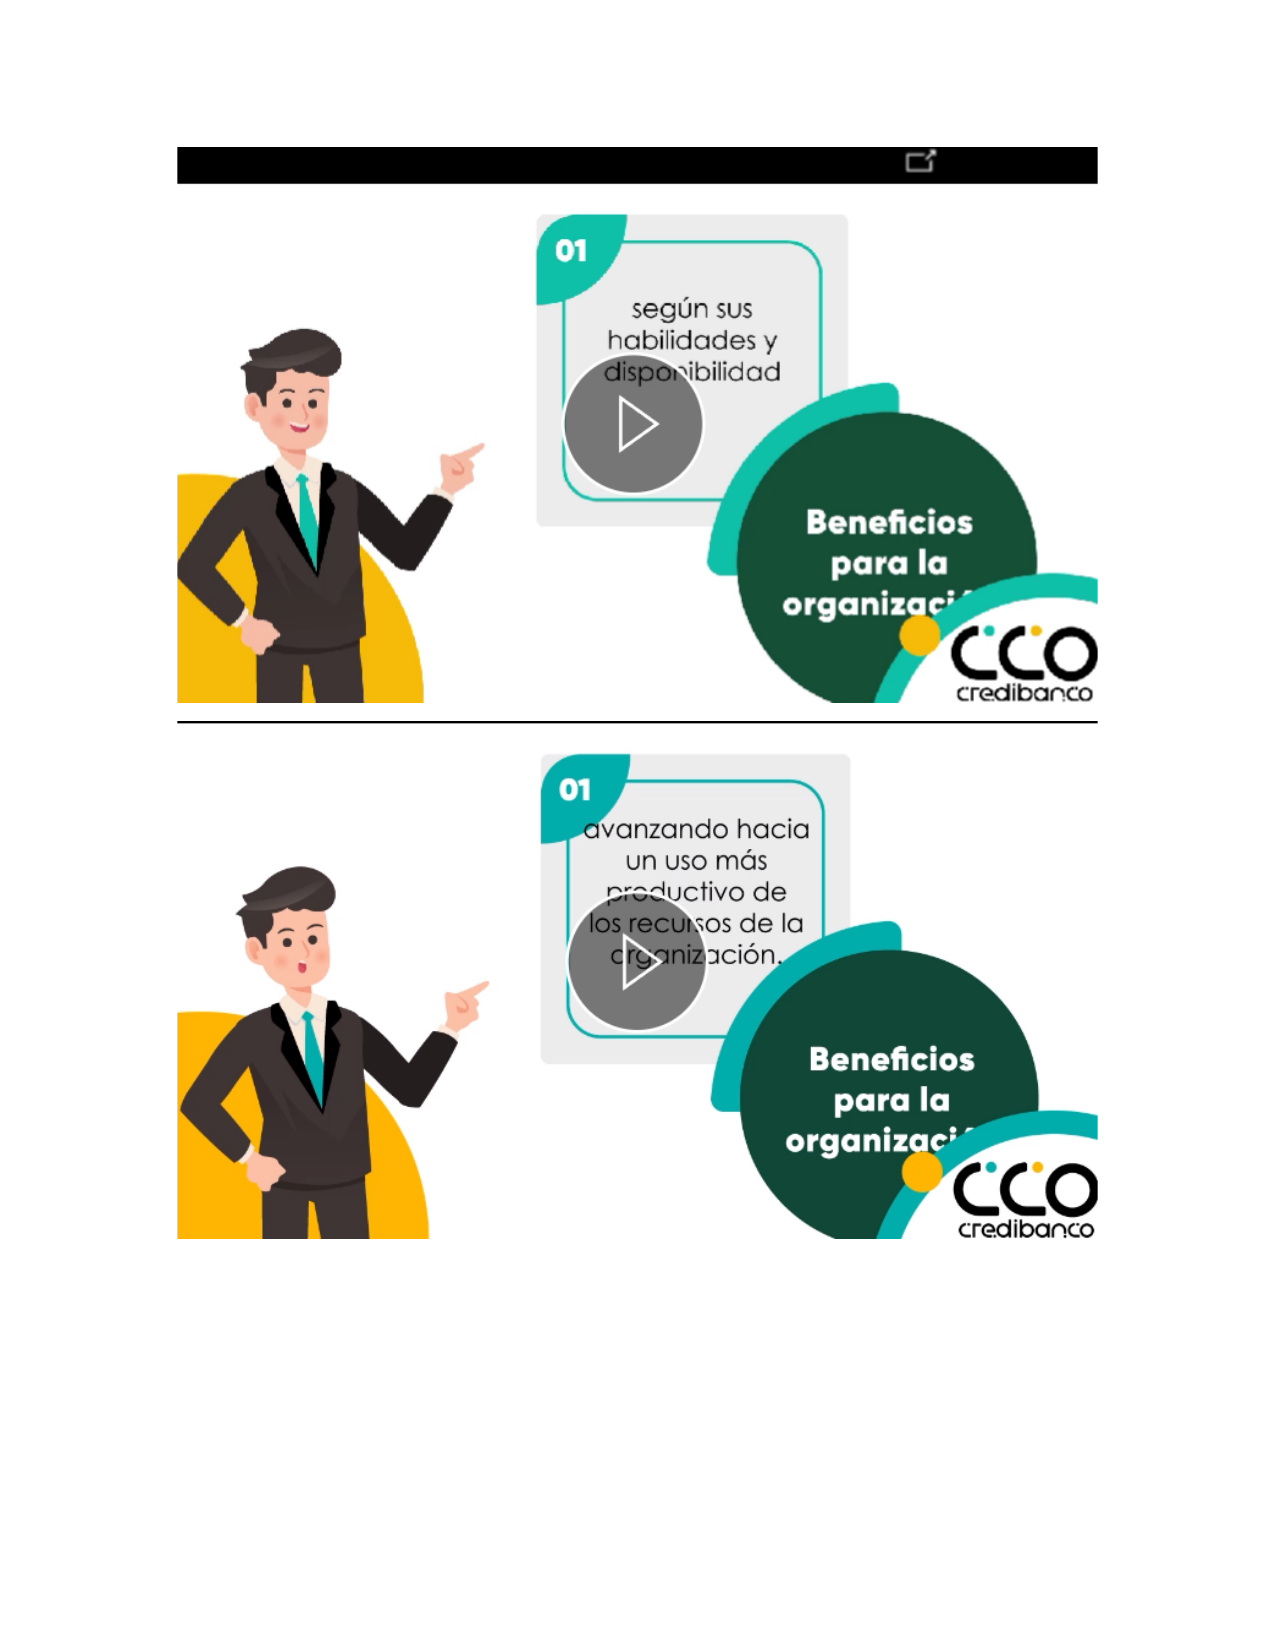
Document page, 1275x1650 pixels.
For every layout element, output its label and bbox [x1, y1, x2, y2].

picture [177, 147, 1098, 703]
picture [177, 721, 1098, 1239]
